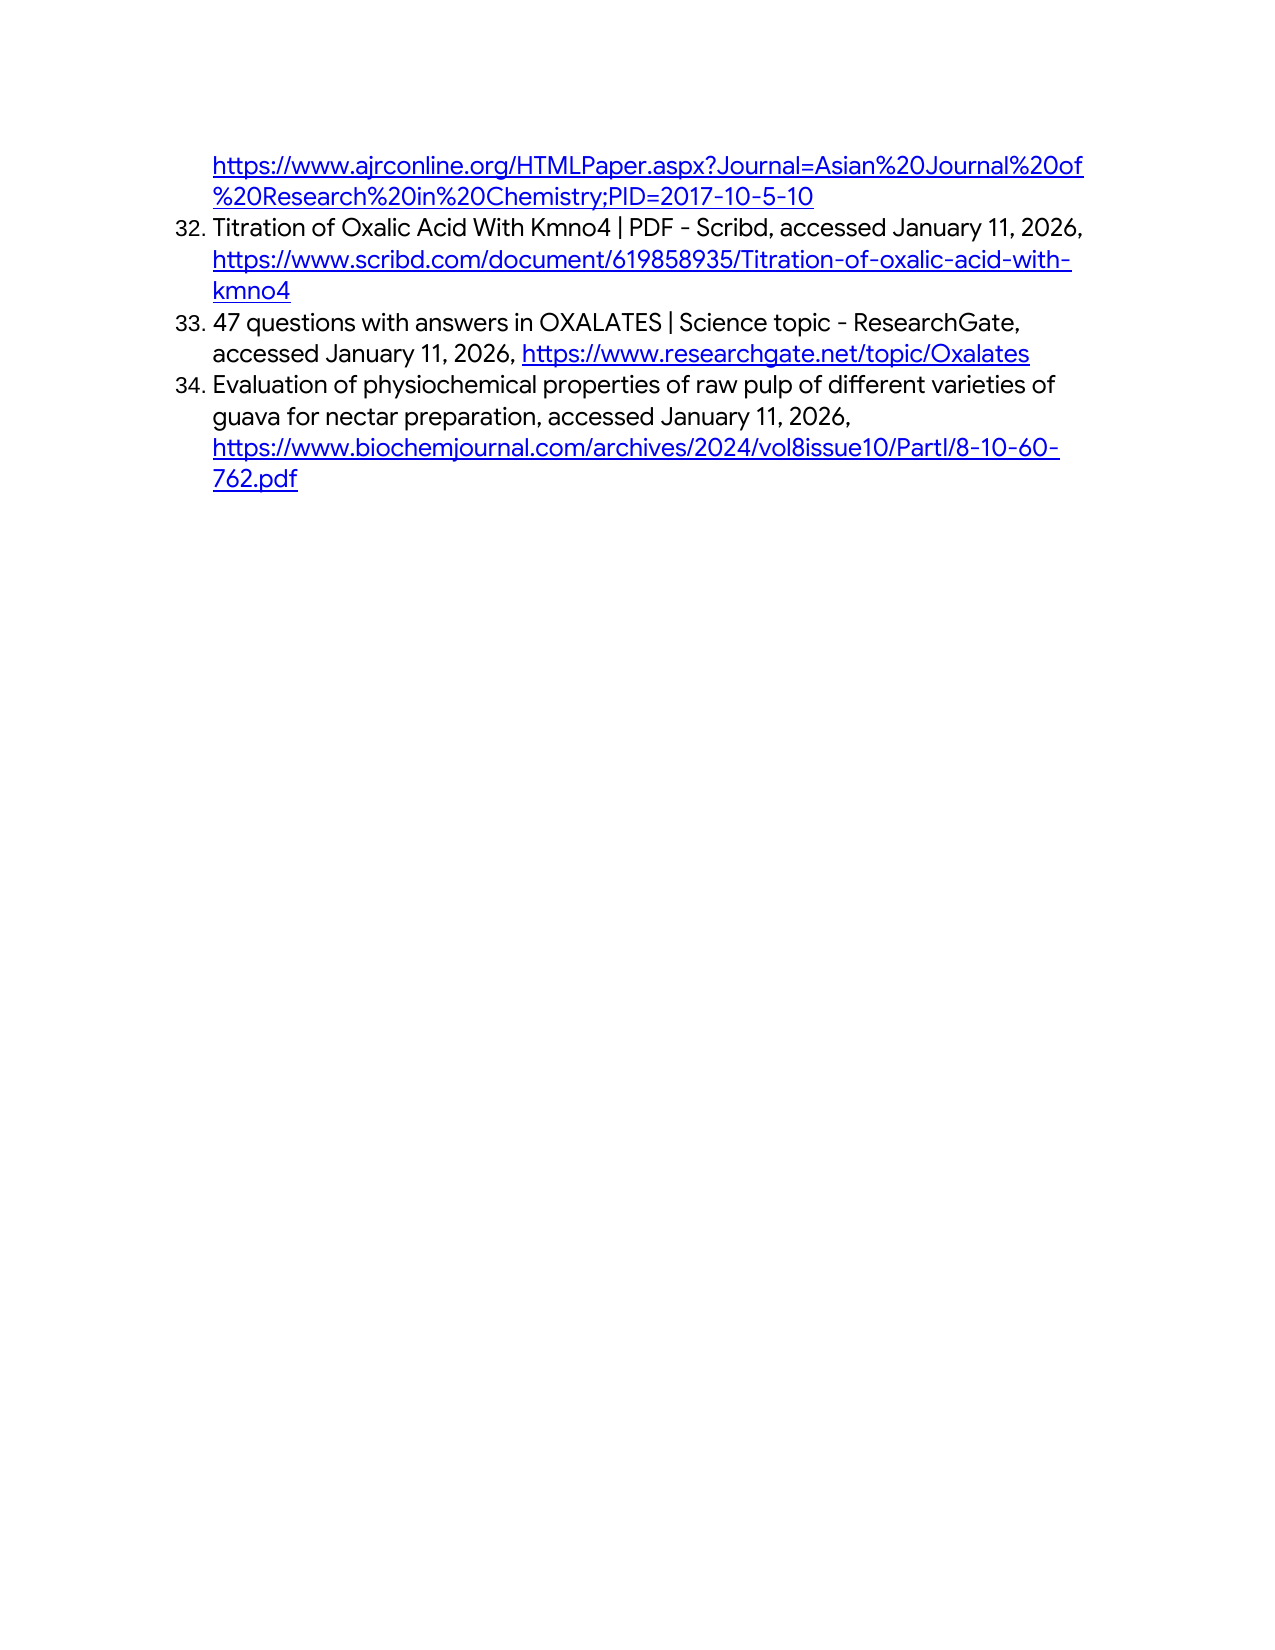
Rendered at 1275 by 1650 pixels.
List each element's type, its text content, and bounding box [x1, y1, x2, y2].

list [175, 150, 1125, 213]
list Evaluation of physiochemical properties of raw pulp of different varieties of guava for nectar preparation, accessed January 11, 2026, https://www.biochemjournal.com/archives/2024/vol8issue10/PartI/8-10-60-762.pdf [175, 369, 1125, 495]
list Titration of Oxalic Acid With Kmno4 | PDF - Scribd, accessed January 11, 2026, https://www.scribd.com/document/619858935/Titration-of-oxalic-acid-with-kmno4 [175, 213, 1125, 307]
list 47 questions with answers in OXALATES | Science topic - ResearchGate, accessed January 11, 2026, https://www.researchgate.net/topic/Oxalates [175, 307, 1125, 369]
